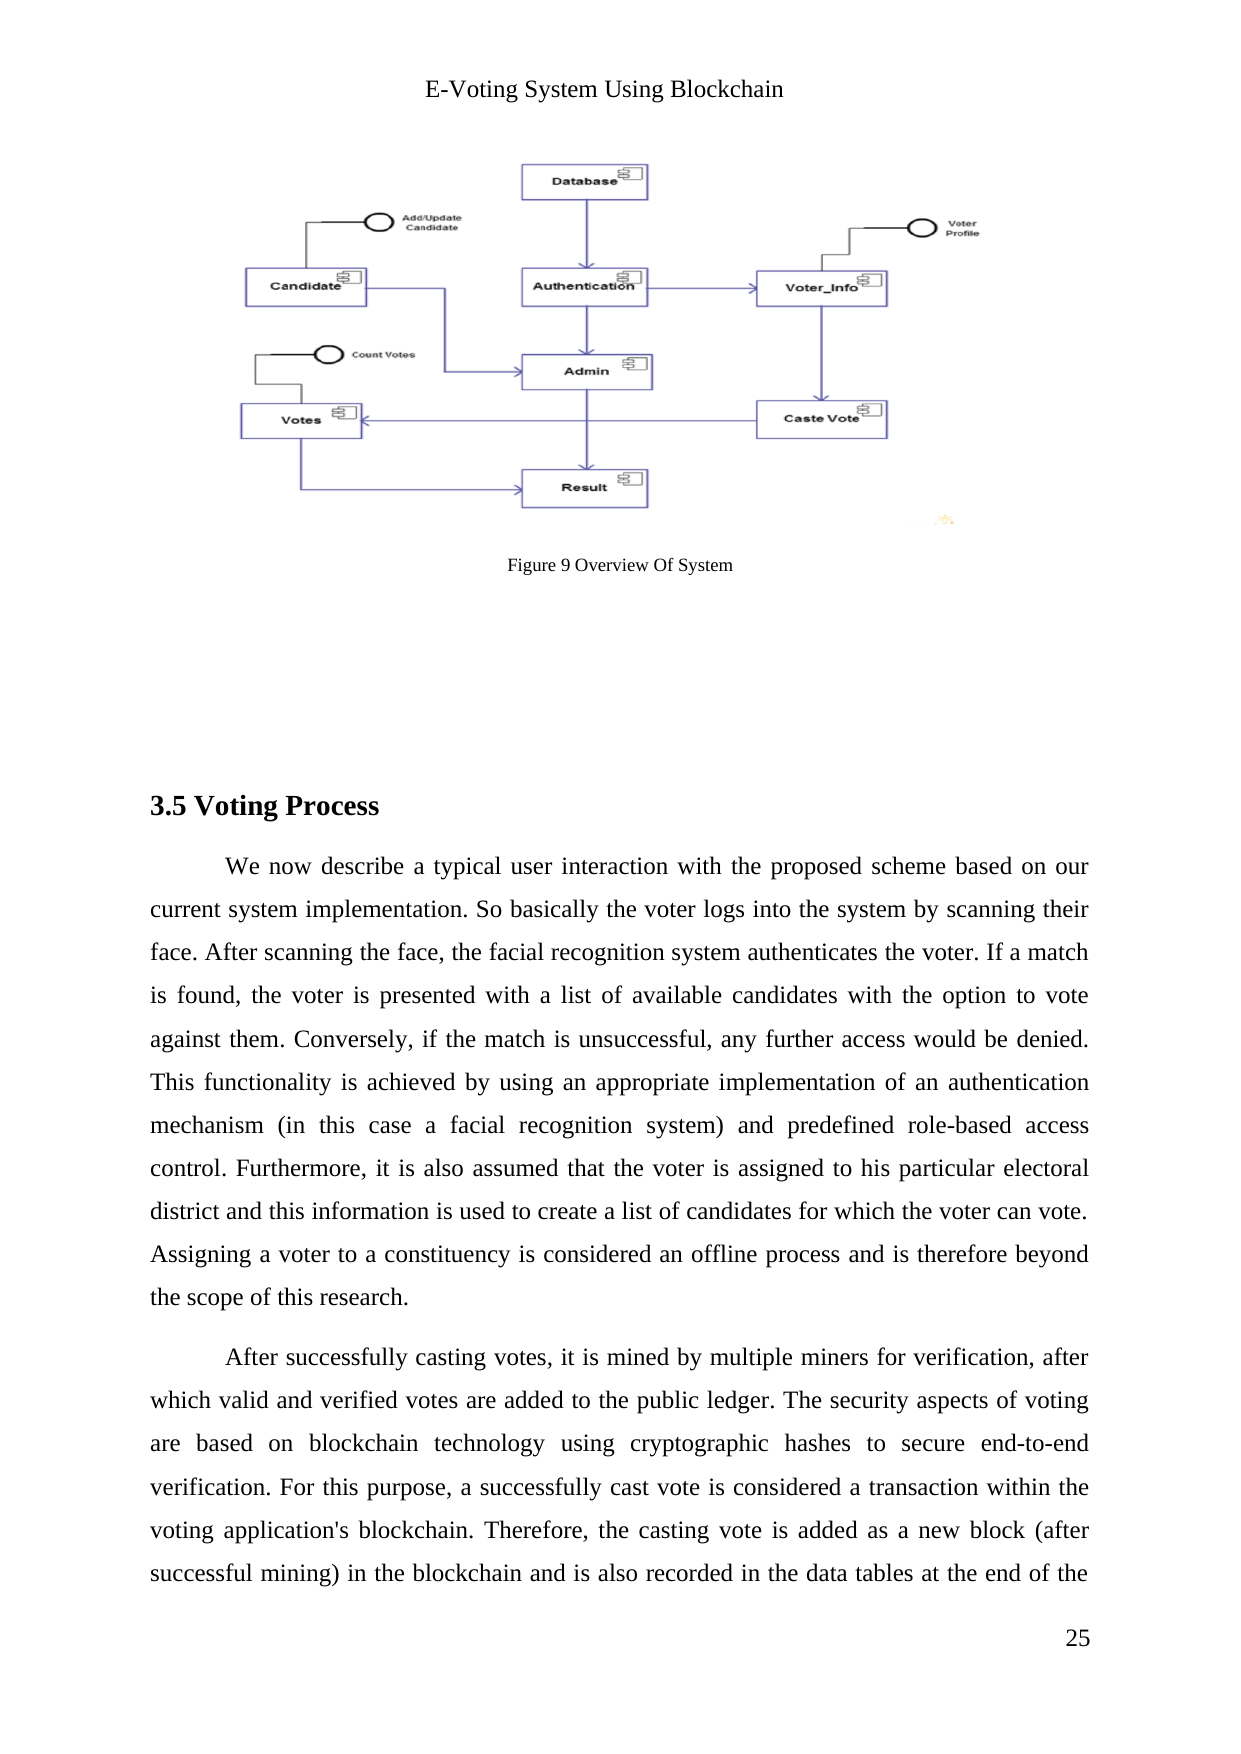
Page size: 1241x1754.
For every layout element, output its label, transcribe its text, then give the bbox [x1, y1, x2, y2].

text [150, 1342, 1090, 1587]
subtitle 3.5 Voting Process [150, 788, 1090, 822]
picture [187, 150, 1026, 524]
text We now describe a typical user interaction with the proposed scheme based on our current system implementation. So basically the voter logs into the system by scanning their face. After scanning the face, the facial recognition system authenticates the voter. If a match is found, the voter is presented with a list of available candidates with the option to vote against them. Conversely, if the match is unsuccessful, any further access would be denied. This functionality is achieved by using an appropriate implementation of an authentication mechanism (in this case a facial recognition system) and predefined role-based access control. Furthermore, it is also assumed that the voter is assigned to his particular electoral district and this information is used to create a list of candidates for which the voter can vote. Assigning a voter to a constituency is considered an offline process and is therefore beyond the scope of this research. [150, 851, 1090, 1311]
